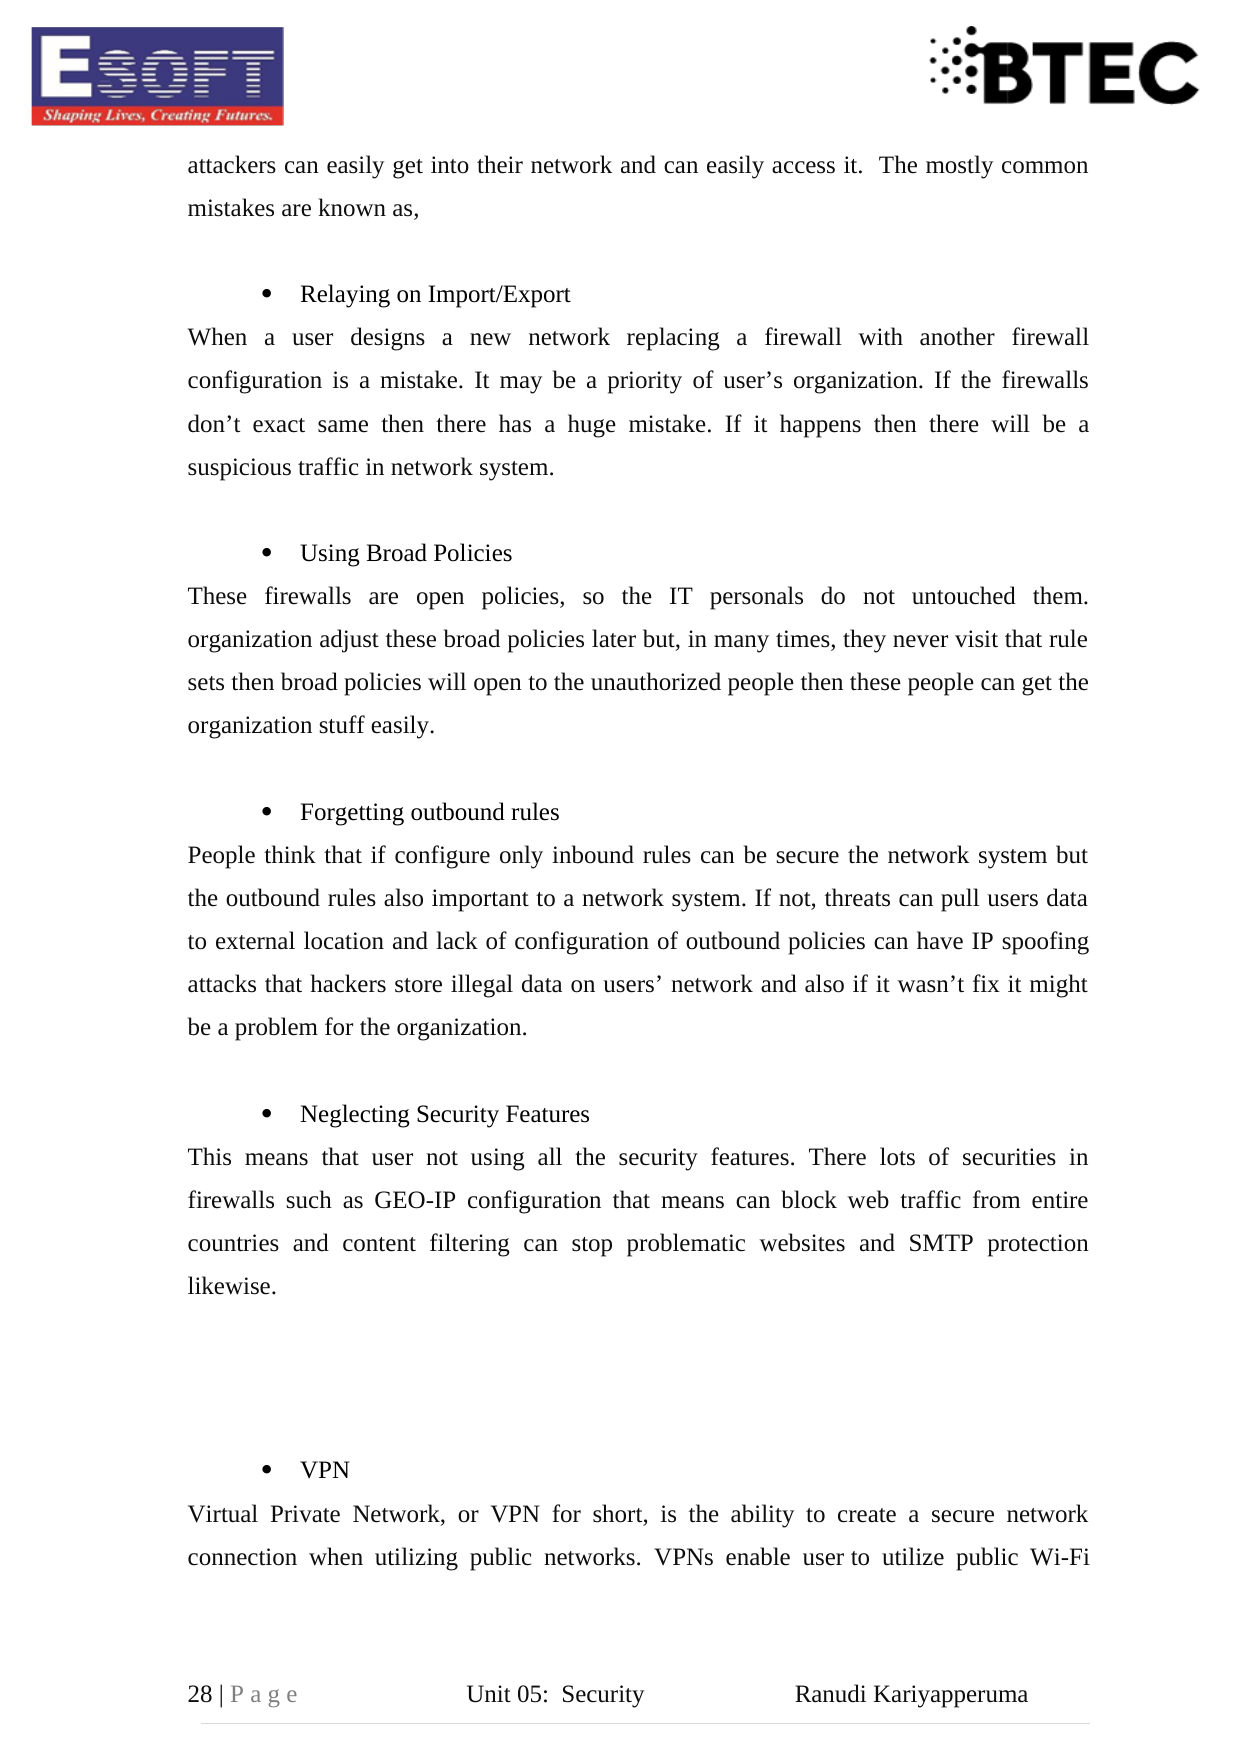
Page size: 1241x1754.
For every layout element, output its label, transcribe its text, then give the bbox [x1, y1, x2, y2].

text This means that user not using all the security features. There lots of securities in firewalls such as GEO-IP configuration that means can block web traffic from entire countries and content filtering can stop problematic websites and SMTP protection likewise. [187, 1142, 1090, 1300]
list Relaying on Import/Export [262, 279, 1090, 308]
picture [31, 26, 1204, 128]
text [187, 1499, 1090, 1571]
text People think that if configure only inbound rules can be secure the network system but the outbound rules also important to a network system. If not, threats can pull users data to external location and lack of configuration of outbound policies can have IP spoofing attacks that hackers store illegal data on users’ network and also if it wasn’t fix it might be a problem for the organization. [187, 840, 1090, 1041]
list VPN [262, 1456, 1090, 1484]
list Neglecting Security Features [262, 1099, 1090, 1127]
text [187, 150, 1090, 222]
list Forgetting outbound rules [262, 797, 1090, 826]
list Using Broad Policies [262, 538, 1090, 567]
text These firewalls are open policies, so the IT personals do not untouched them. organization adjust these broad policies later but, in many times, they never visit that rule sets then broad policies will open to the unauthorized people then these people can get the organization stuff easily. [187, 581, 1090, 739]
text When a user designs a new network replacing a firewall with another firewall configuration is a mistake. It may be a priority of user’s organization. If the firewalls don’t exact same then there has a huge mistake. If it happens then there will be a suspicious traffic in network system. [187, 322, 1090, 481]
